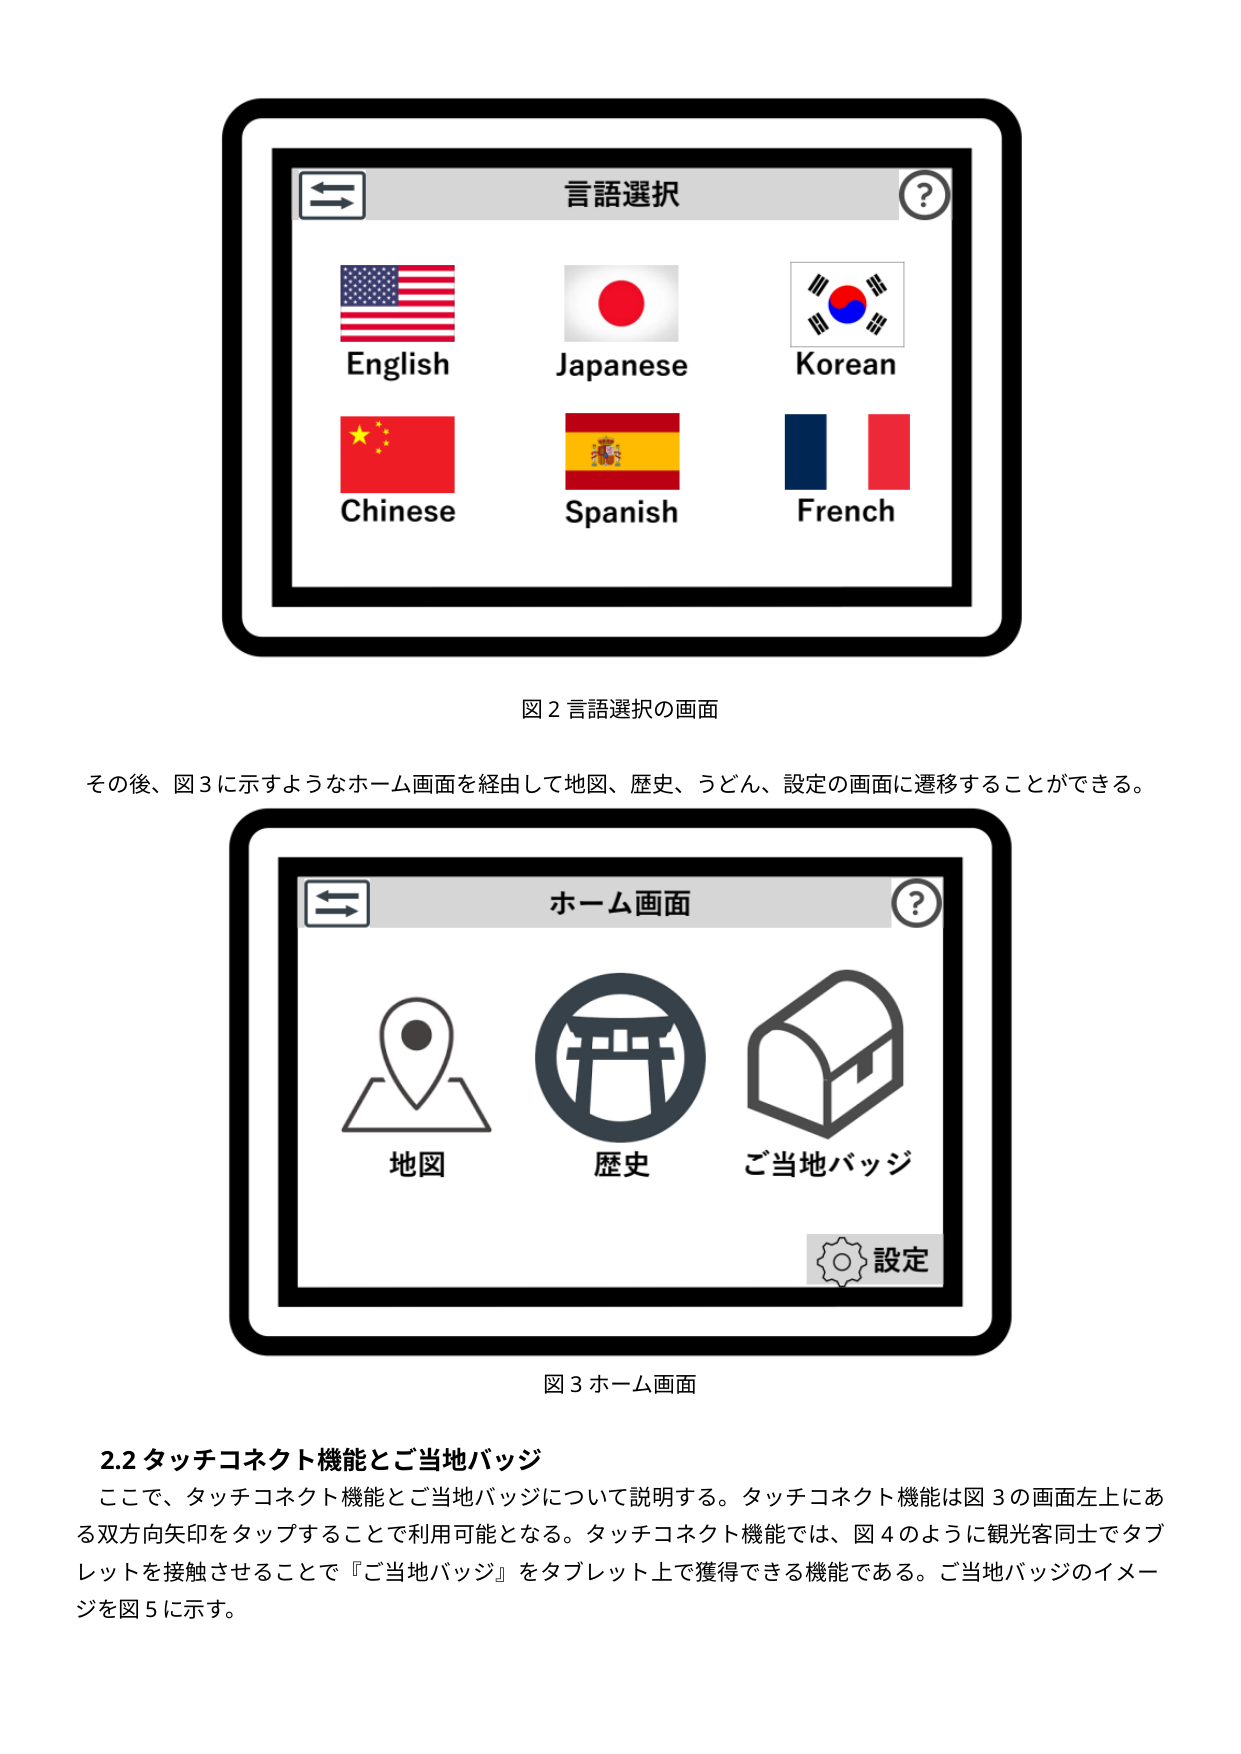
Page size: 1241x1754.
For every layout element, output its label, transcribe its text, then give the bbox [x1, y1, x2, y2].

text 2.2 タッチコネクト機能とご当地バッジ [75, 1439, 1165, 1477]
text 図2 言語選択の画面 [75, 689, 1165, 727]
text 図3 ホーム画面 [75, 1364, 1165, 1402]
text ここで、タッチコネクト機能とご当地バッジについて説明する。タッチコネクト機能は図3の画面左上にある双方向矢印をタップすることで利用可能となる。タッチコネクト機能では、図4のように観光客同士でタブレットを接触させることで『ご当地バッジ』をタブレット上で獲得できる機能である。ご当地バッジのイメージを図5に示す。 [75, 1477, 1165, 1627]
text その後、図3に示すようなホーム画面を経由して地図、歴史、うどん、設定の画面に遷移することができる。 [75, 764, 1165, 1364]
